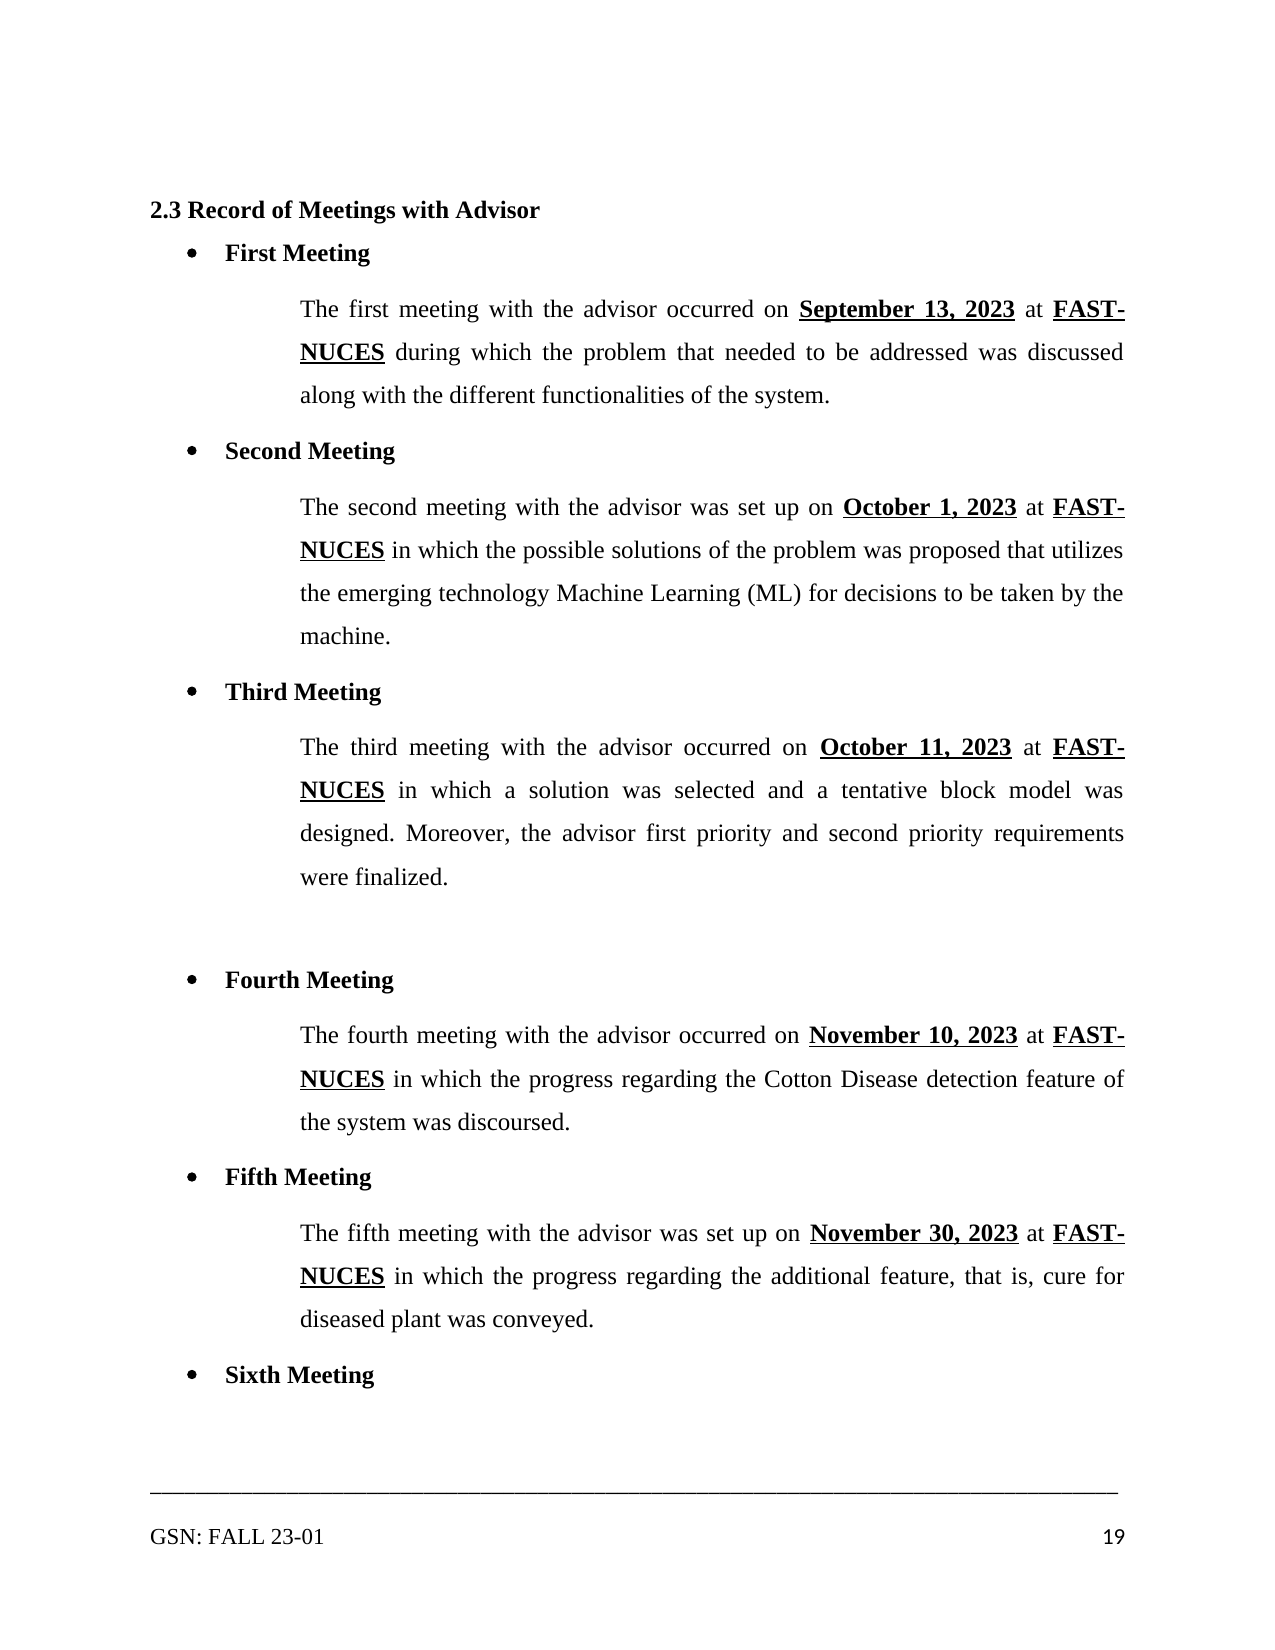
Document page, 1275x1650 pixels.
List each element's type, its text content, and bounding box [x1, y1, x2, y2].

text The first meeting with the advisor occurred on September 13, 2023 at FAST-NUCES during which the problem that needed to be addressed was discussed along with the different functionalities of the system. [300, 294, 1125, 409]
list Sixth Meeting [187, 1360, 1125, 1389]
list Second Meeting [187, 436, 1125, 465]
list First Meeting [187, 238, 1125, 267]
text The second meeting with the advisor was set up on October 1, 2023 at FAST-NUCES in which the possible solutions of the problem was proposed that utilizes the emerging technology Machine Learning (ML) for decisions to be taken by the machine. [300, 492, 1125, 650]
list Third Meeting [187, 677, 1125, 705]
text 2.3 Record of Meetings with Advisor [150, 195, 1125, 224]
list Fourth Meeting [187, 965, 1125, 994]
text The third meeting with the advisor occurred on October 11, 2023 at FAST-NUCES in which a solution was selected and a tentative block model was designed. Moreover, the advisor first priority and second priority requirements were finalized. [300, 732, 1125, 890]
text The fifth meeting with the advisor was set up on November 30, 2023 at FAST-NUCES in which the progress regarding the additional feature, that is, cure for diseased plant was conveyed. [300, 1218, 1125, 1333]
text The fourth meeting with the advisor occurred on November 10, 2023 at FAST-NUCES in which the progress regarding the Cotton Disease detection feature of the system was discoursed. [300, 1021, 1125, 1136]
list Fifth Meeting [187, 1162, 1125, 1191]
